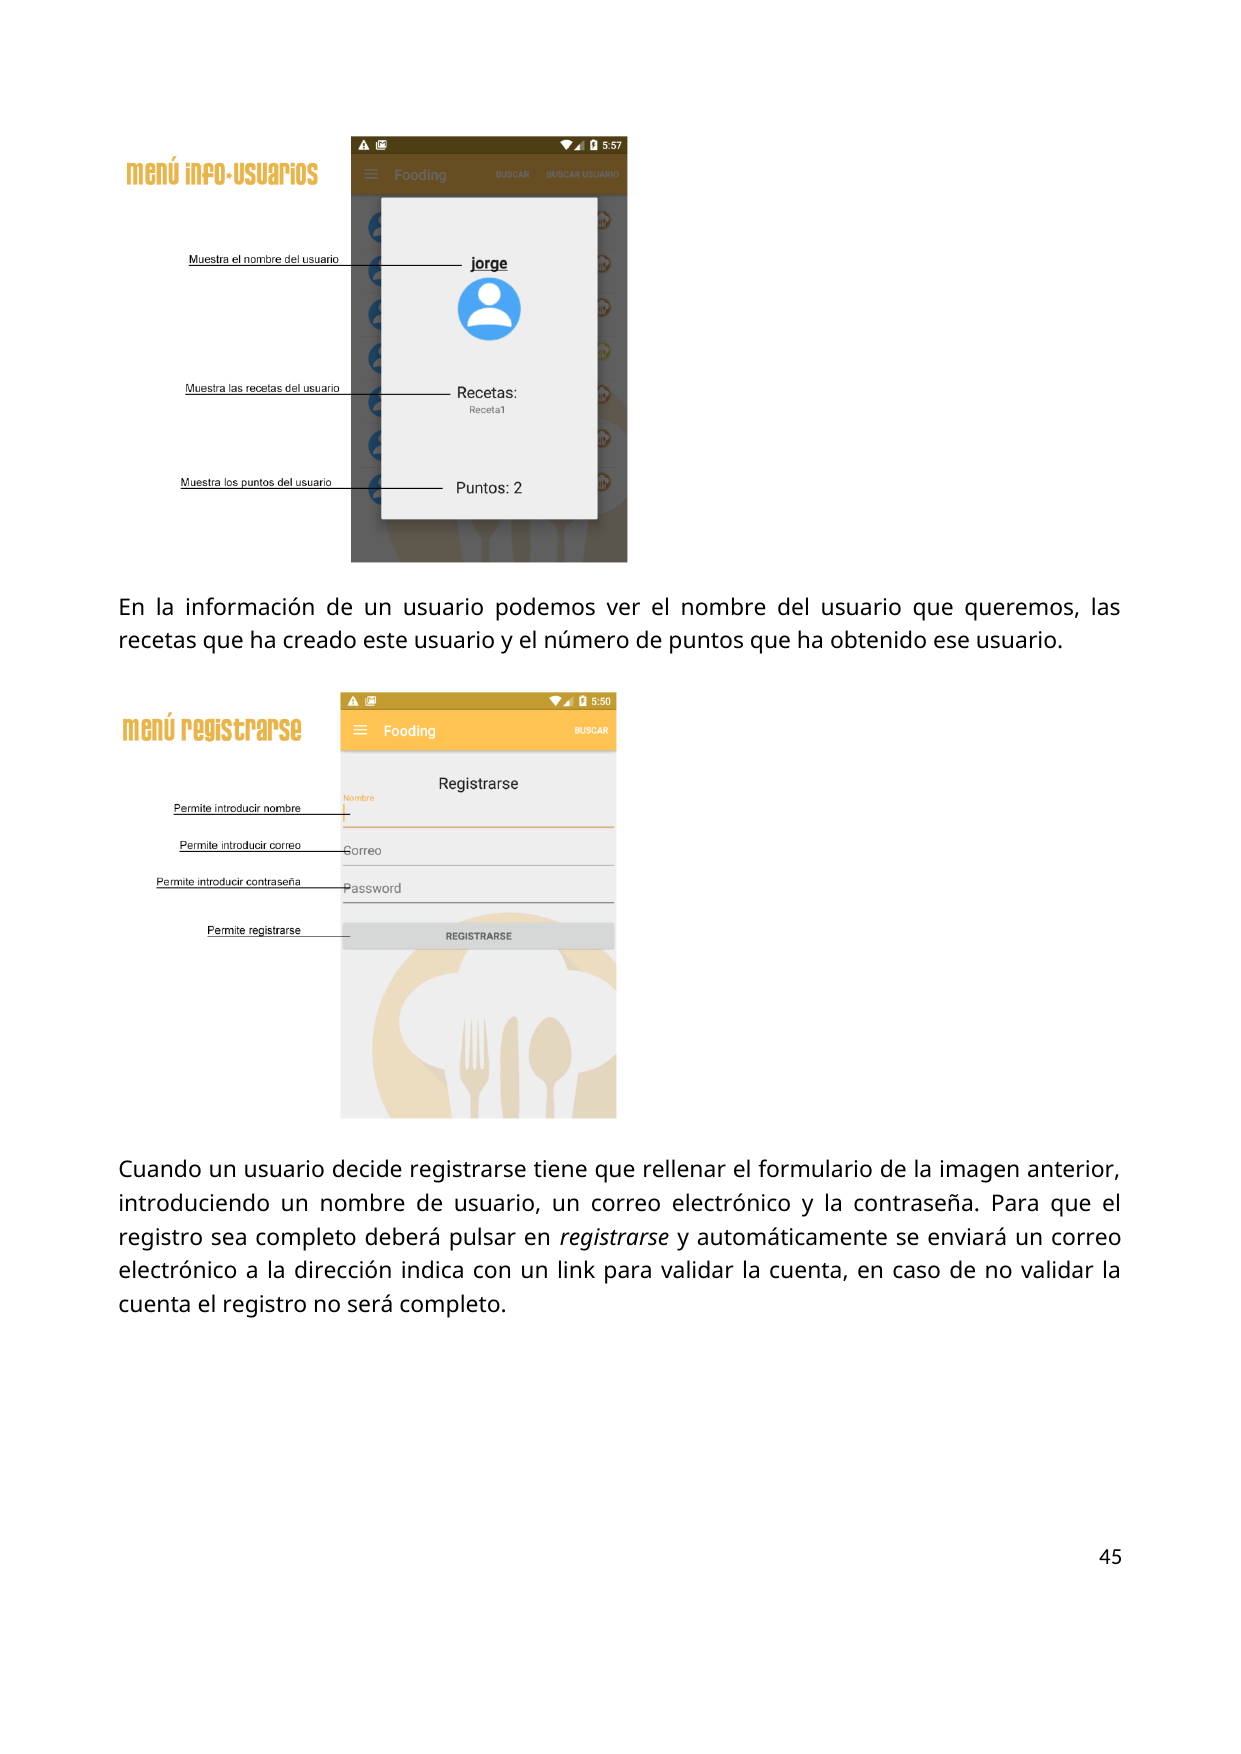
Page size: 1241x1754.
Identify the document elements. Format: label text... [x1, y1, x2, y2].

text Cuando un usuario decide registrarse tiene que rellenar el formulario de la imagen anterior, introduciendo un nombre de usuario, un correo electrónico y la contraseña. Para que el registro sea completo deberá pulsar en registrarse y automáticamente se enviará un correo electrónico a la dirección indica con un link para validar la cuenta, en caso de no validar la cuenta el registro no será completo. [118, 1153, 1122, 1319]
picture [118, 674, 644, 1135]
picture [118, 118, 655, 572]
text En la información de un usuario podemos ver el nombre del usuario que queremos, las recetas que ha creado este usuario y el número de puntos que ha obtenido ese usuario. [118, 591, 1122, 656]
